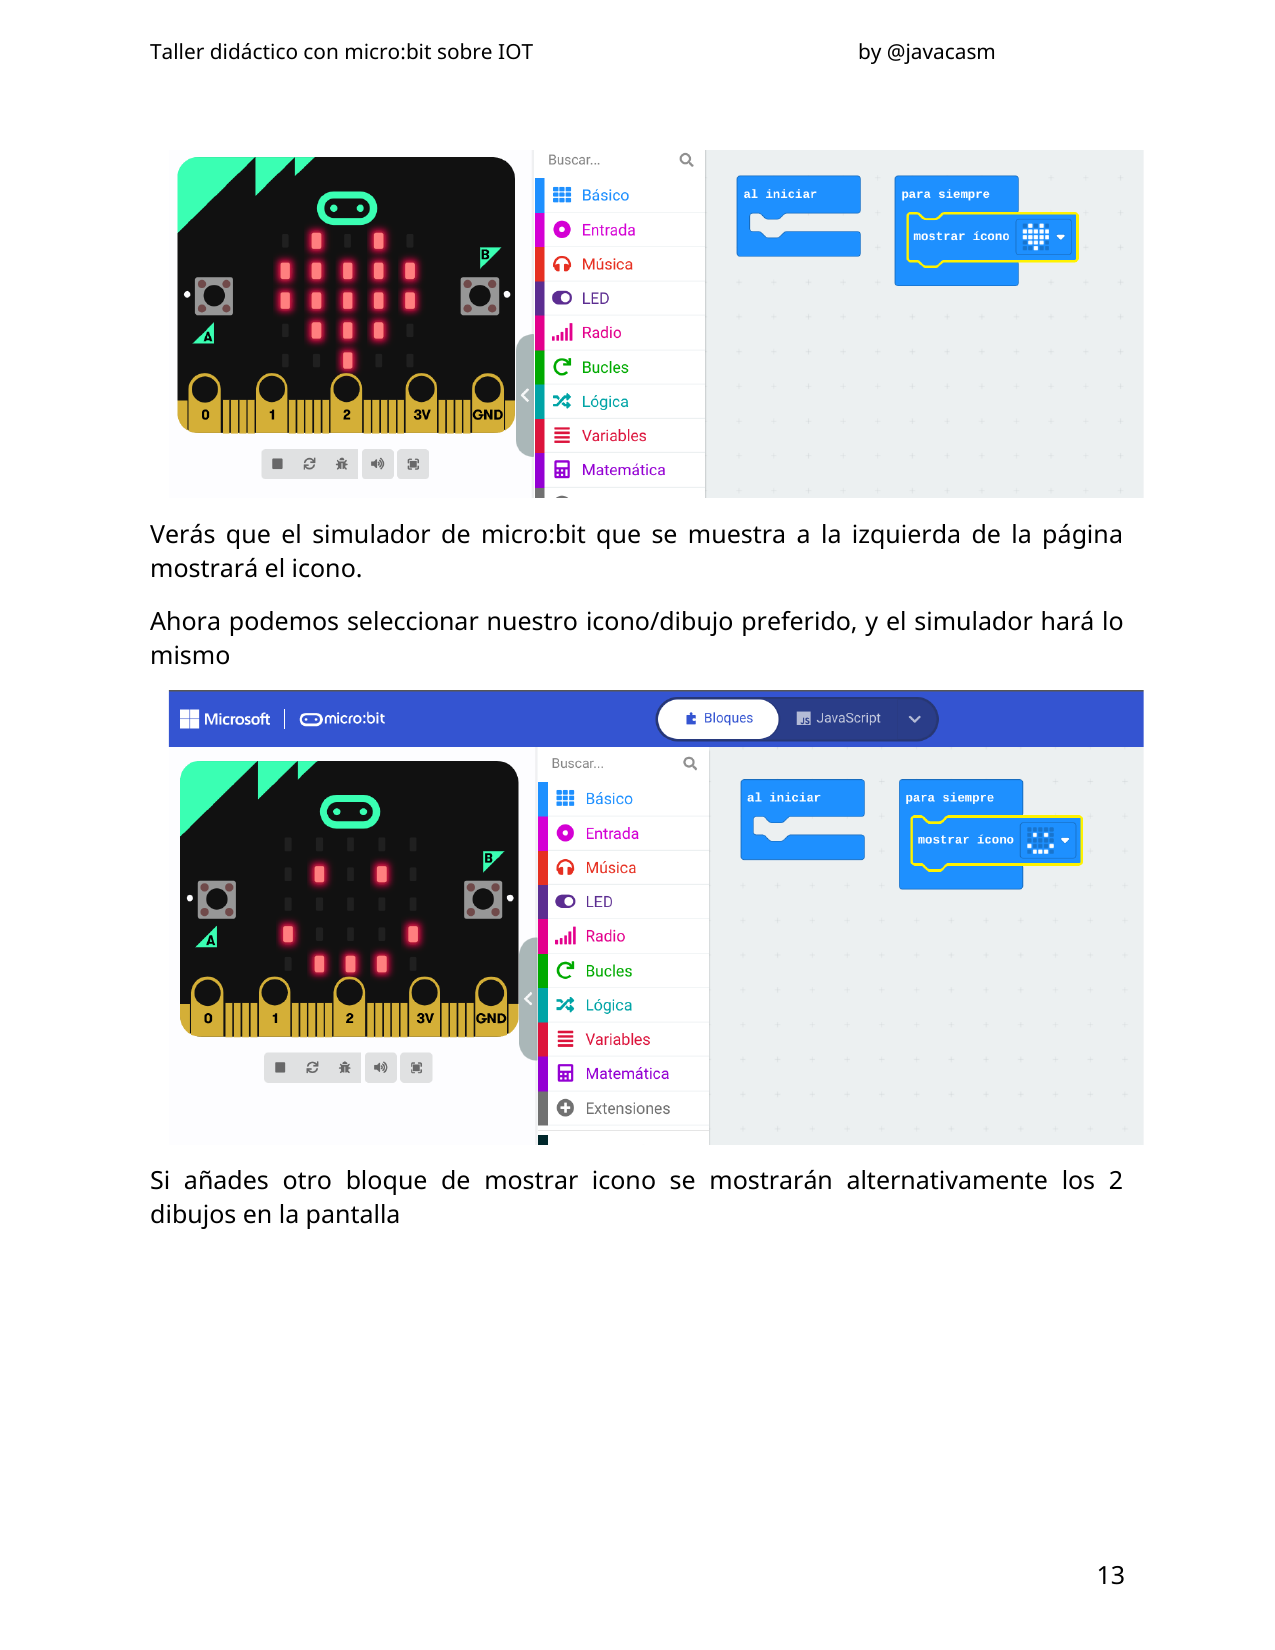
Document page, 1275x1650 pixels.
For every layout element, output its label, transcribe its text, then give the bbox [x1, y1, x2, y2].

text Si añades otro bloque de mostrar icono se mostrarán alternativamente los 2 dibujos en la pantalla [150, 1163, 1125, 1231]
picture [168, 150, 1144, 498]
text Ahora podemos seleccionar nuestro icono/dibujo preferido, y el simulador hará lo mismo [150, 603, 1125, 671]
text Verás que el simulador de micro:bit que se muestra a la izquierda de la página mostrará el icono. [150, 516, 1125, 584]
picture [168, 690, 1144, 1145]
